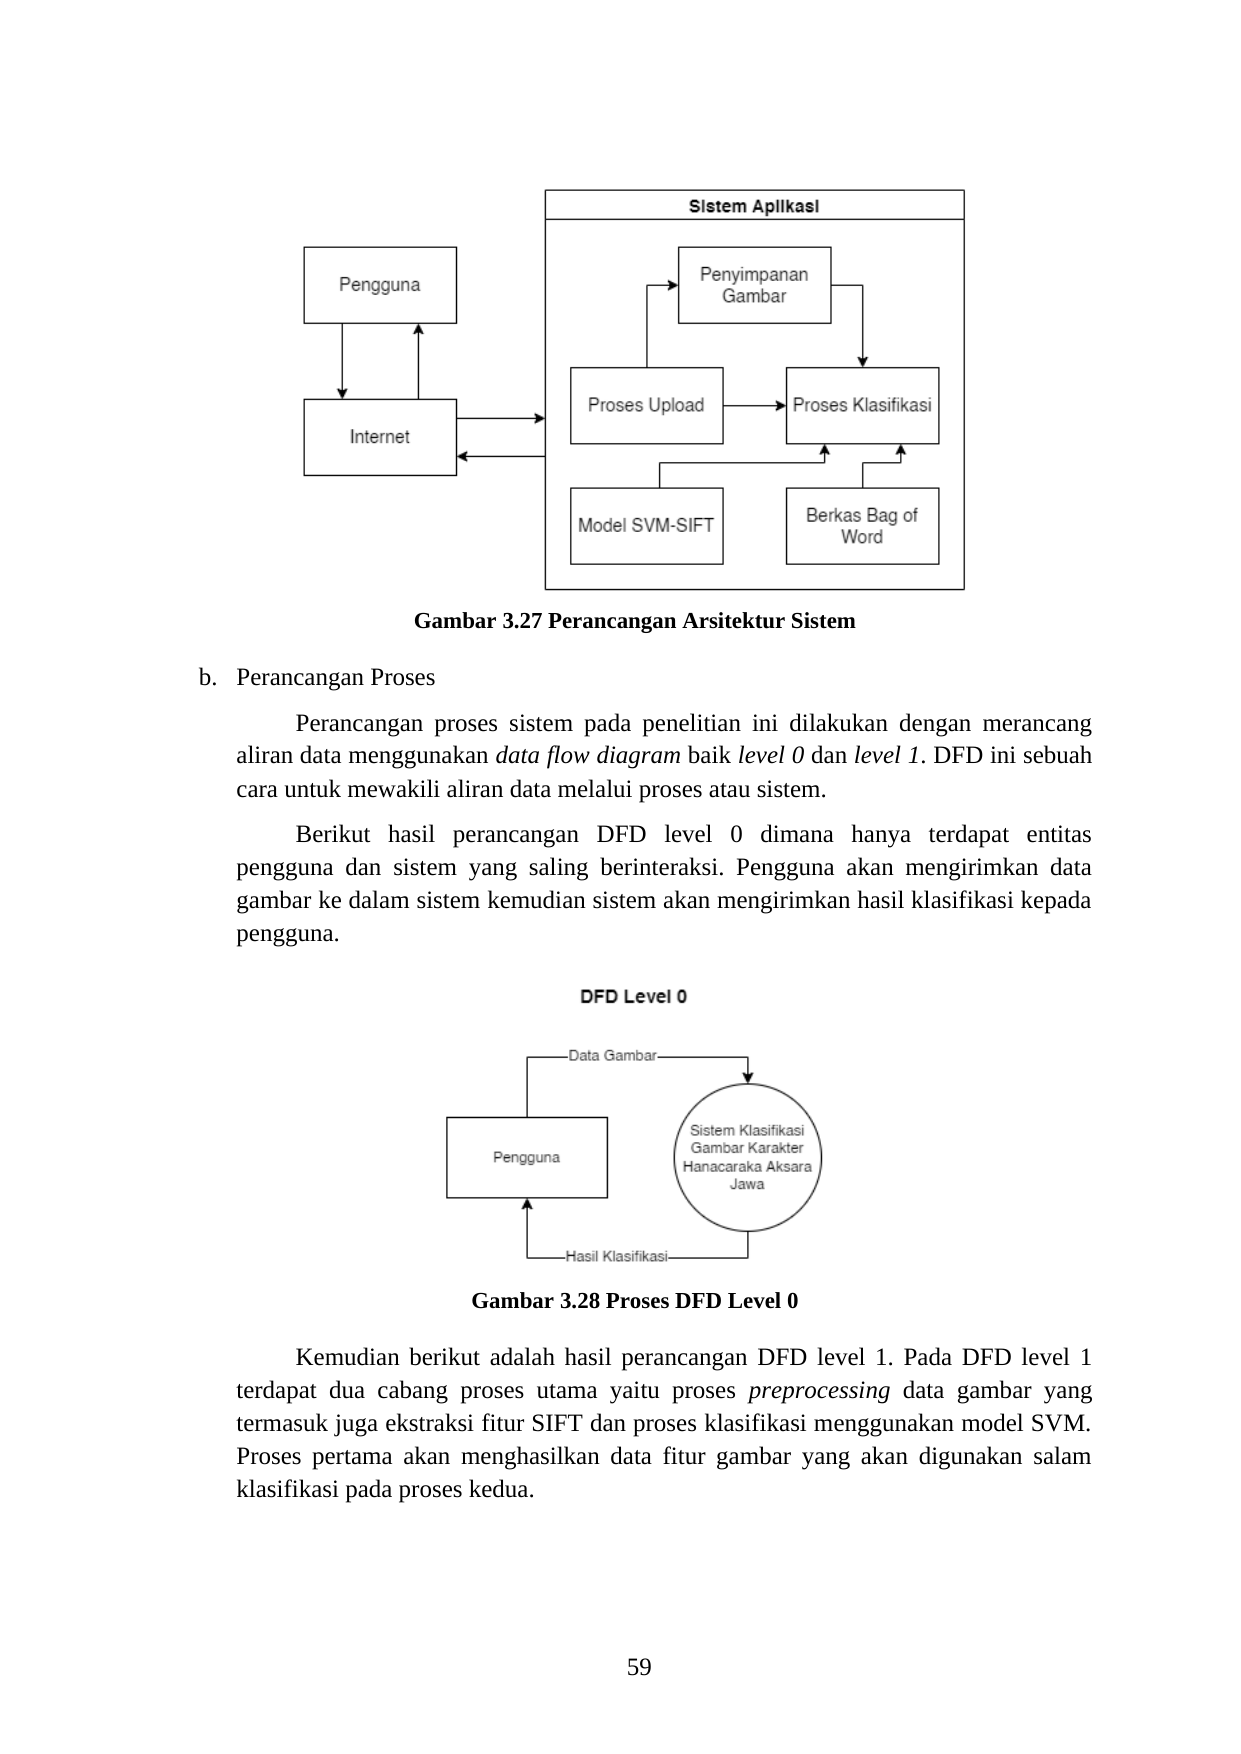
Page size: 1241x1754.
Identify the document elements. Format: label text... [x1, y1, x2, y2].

text Kemudian berikut adalah hasil perancangan DFD level 1. Pada DFD level 1 terdapat dua cabang proses utama yaitu proses preprocessing data gambar yang termasuk juga ekstraksi fitur SIFT dan proses klasifikasi menggunakan model SVM. Proses pertama akan menghasilkan data fitur gambar yang akan digunakan salam klasifikasi pada proses kedua. [236, 1342, 1092, 1503]
text Perancangan proses sistem pada penelitian ini dilakukan dengan merancang aliran data menggunakan data flow diagram baik level 0 dan level 1. DFD ini sebuah cara untuk mewakili aliran data melalui proses atau sistem. [236, 708, 1092, 802]
picture [291, 177, 978, 603]
text Berikut hasil perancangan DFD level 0 dimana hanya terdapat entitas pengguna dan sistem yang saling berinteraksi. Pengguna akan mengirimkan data gambar ke dalam sistem kemudian sistem akan mengirimkan hasil klasifikasi kepada pengguna. [236, 819, 1092, 947]
list Perancangan Proses [199, 662, 1092, 691]
picture [433, 963, 837, 1283]
